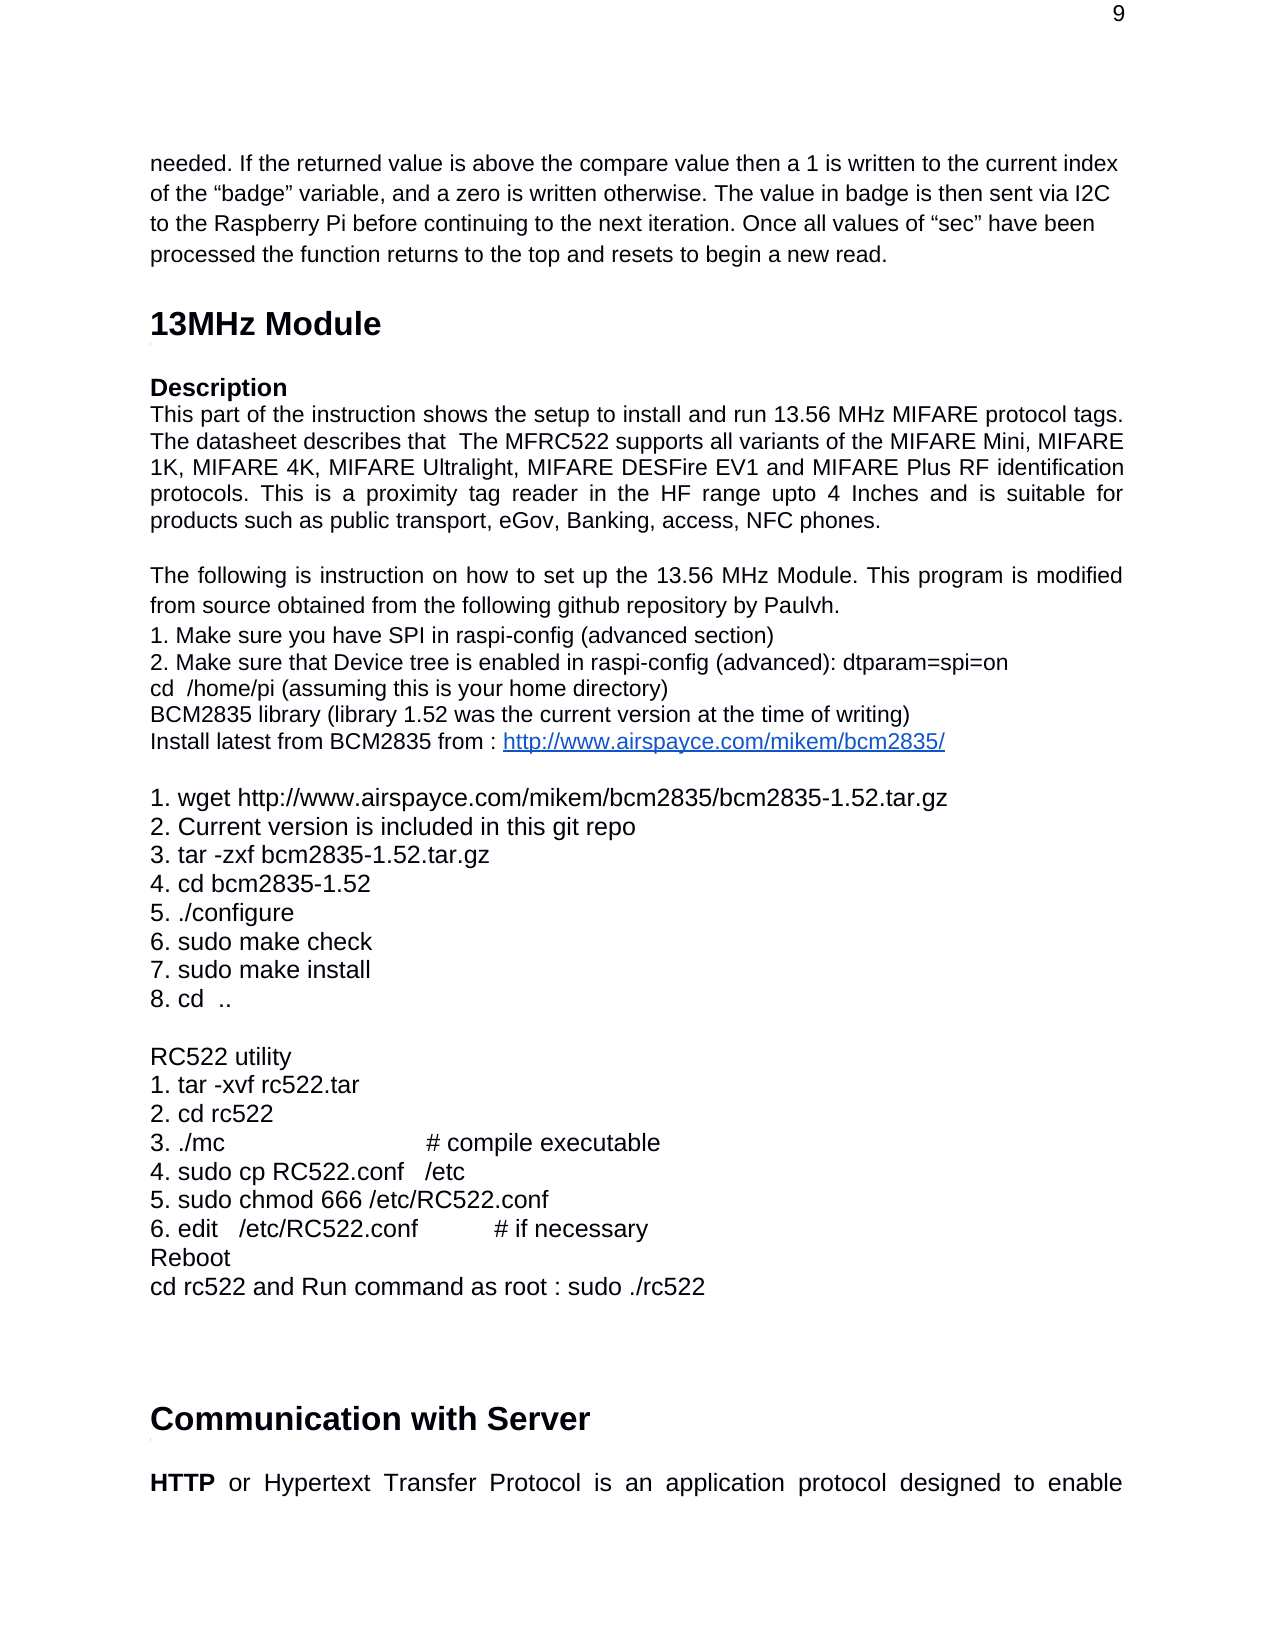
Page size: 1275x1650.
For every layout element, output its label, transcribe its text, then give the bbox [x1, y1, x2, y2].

text Reboot [150, 1243, 1125, 1271]
text 13MHz Module [150, 304, 1125, 342]
text 6. sudo make check [150, 926, 1125, 955]
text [150, 150, 1125, 267]
text 2. cd rc522 [150, 1099, 1125, 1128]
text 2. Make sure that Device tree is enabled in raspi-config (advanced): dtparam=spi=on [150, 648, 1125, 675]
text Install latest from BCM2835 from : http://www.airspayce.com/mikem/bcm2835/ [150, 728, 1125, 754]
text This part of the instruction shows the setup to install and run 13.56 MHz MIFARE protocol tags. The datasheet describes that The MFRC522 supports all variants of the MIFARE Mini, MIFARE 1K, MIFARE 4K, MIFARE Ultralight, MIFARE DESFire EV1 and MIFARE Plus RF identification protocols. This is a proximity tag reader in the HF range upto 4 Inches and is suitable for products such as public transport, eGov, Banking, access, NFC phones. [150, 401, 1125, 533]
text 2. Current version is included in this git repo [150, 811, 1125, 840]
text The following is instruction on how to set up the 13.56 MHz Module. This program is modified from source obtained from the following github repository by Paulvh. [150, 562, 1125, 618]
text 5. ./configure [150, 898, 1125, 926]
text Communication with Server [150, 1399, 1125, 1438]
text 1. tar -xvf rc522.tar [150, 1070, 1125, 1099]
text BCM2835 library (library 1.52 was the current version at the time of writing) [150, 701, 1125, 728]
text 5. sudo chmod 666 /etc/RC522.conf [150, 1185, 1125, 1214]
text 3. tar -zxf bcm2835-1.52.tar.gz [150, 840, 1125, 869]
text 6. edit /etc/RC522.conf # if necessary [150, 1214, 1125, 1243]
text 7. sudo make install [150, 955, 1125, 984]
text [150, 1468, 1125, 1497]
text 3. ./mc # compile executable [150, 1128, 1125, 1156]
text 1. wget http://www.airspayce.com/mikem/bcm2835/bcm2835-1.52.tar.gz [150, 783, 1125, 811]
text 8. cd .. [150, 984, 1125, 1013]
text RC522 utility [150, 1041, 1125, 1070]
text 4. cd bcm2835-1.52 [150, 869, 1125, 898]
text cd /home/pi (assuming this is your home directory) [150, 675, 1125, 701]
text cd rc522 and Run command as root : sudo ./rc522 [150, 1271, 1125, 1300]
text 1. Make sure you have SPI in raspi-config (advanced section) [150, 622, 1125, 648]
text 4. sudo cp RC522.conf /etc [150, 1156, 1125, 1185]
text Description [150, 372, 1125, 401]
